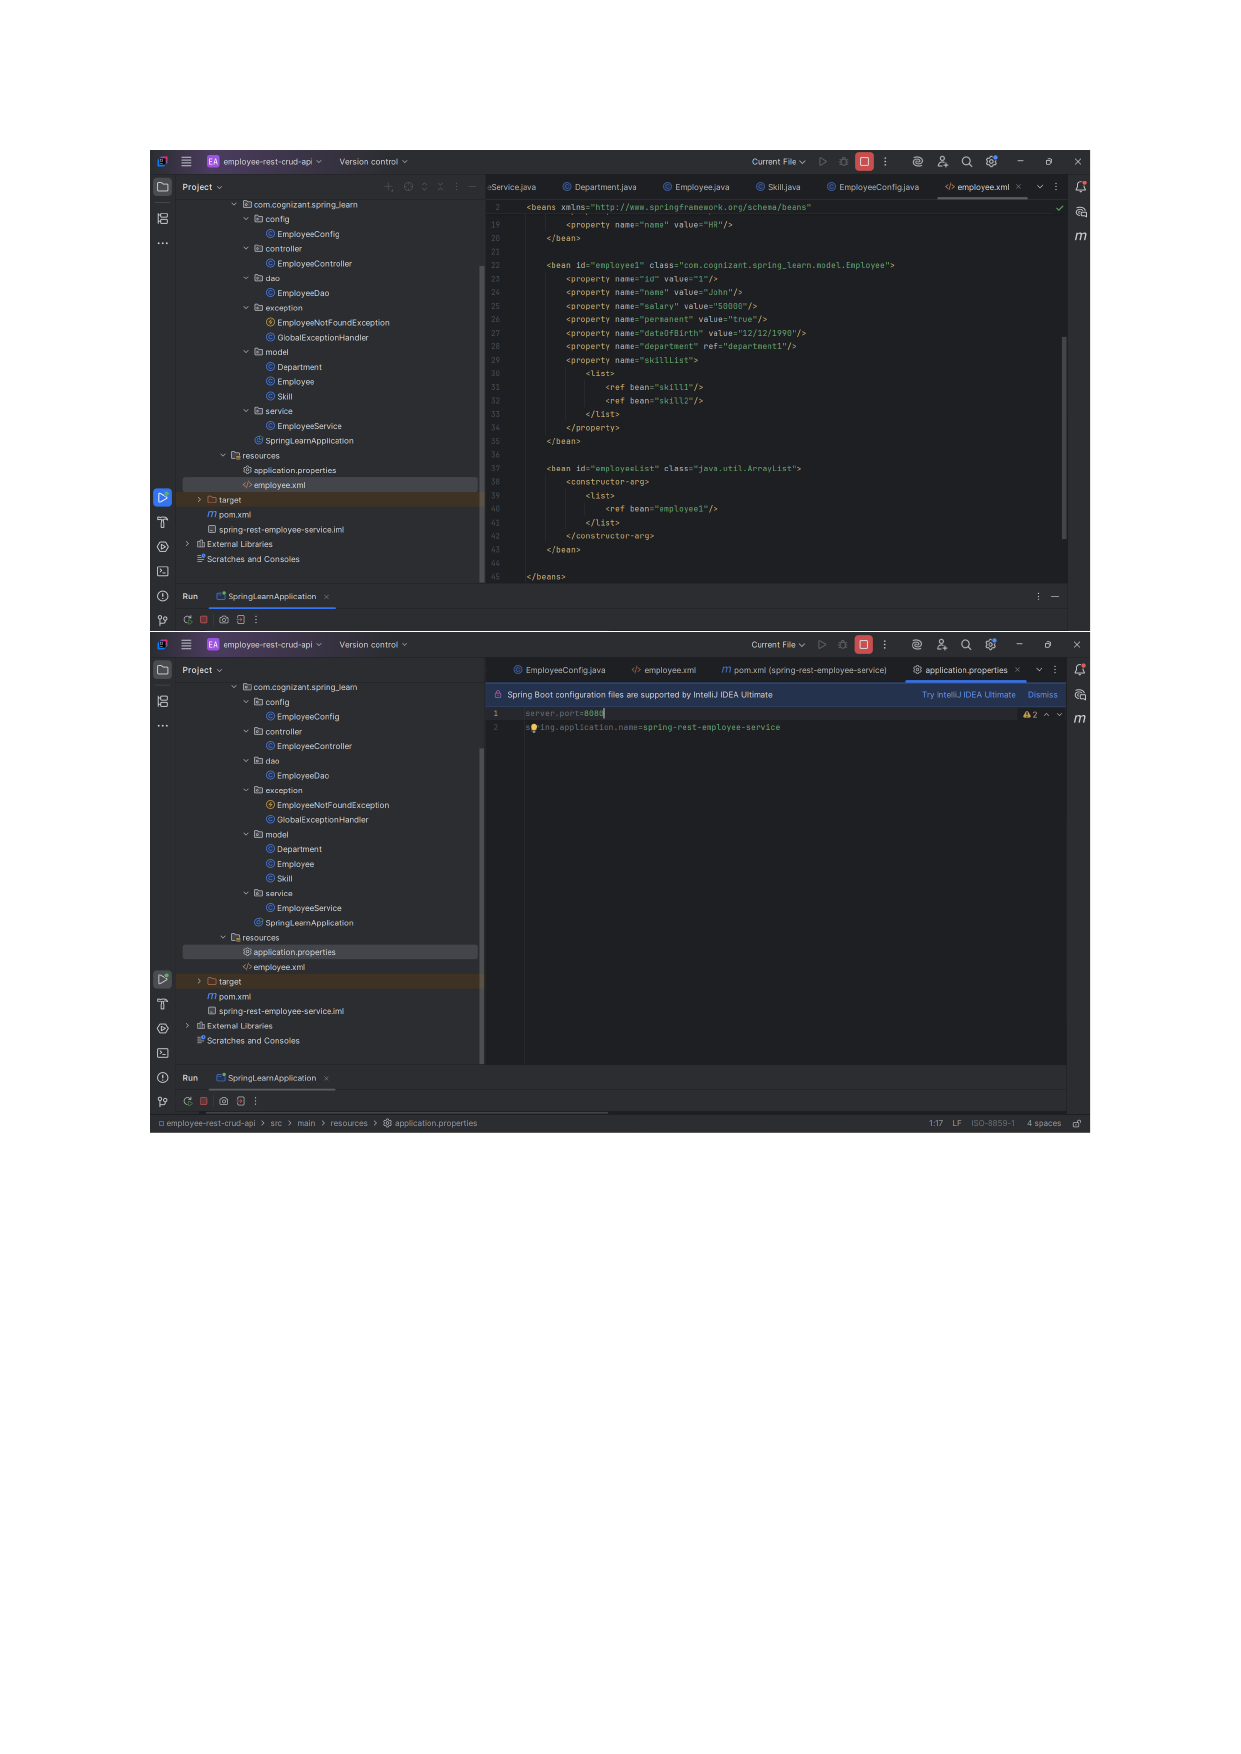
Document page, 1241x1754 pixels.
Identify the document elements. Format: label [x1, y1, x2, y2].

picture [150, 150, 1091, 631]
picture [150, 632, 1091, 1133]
